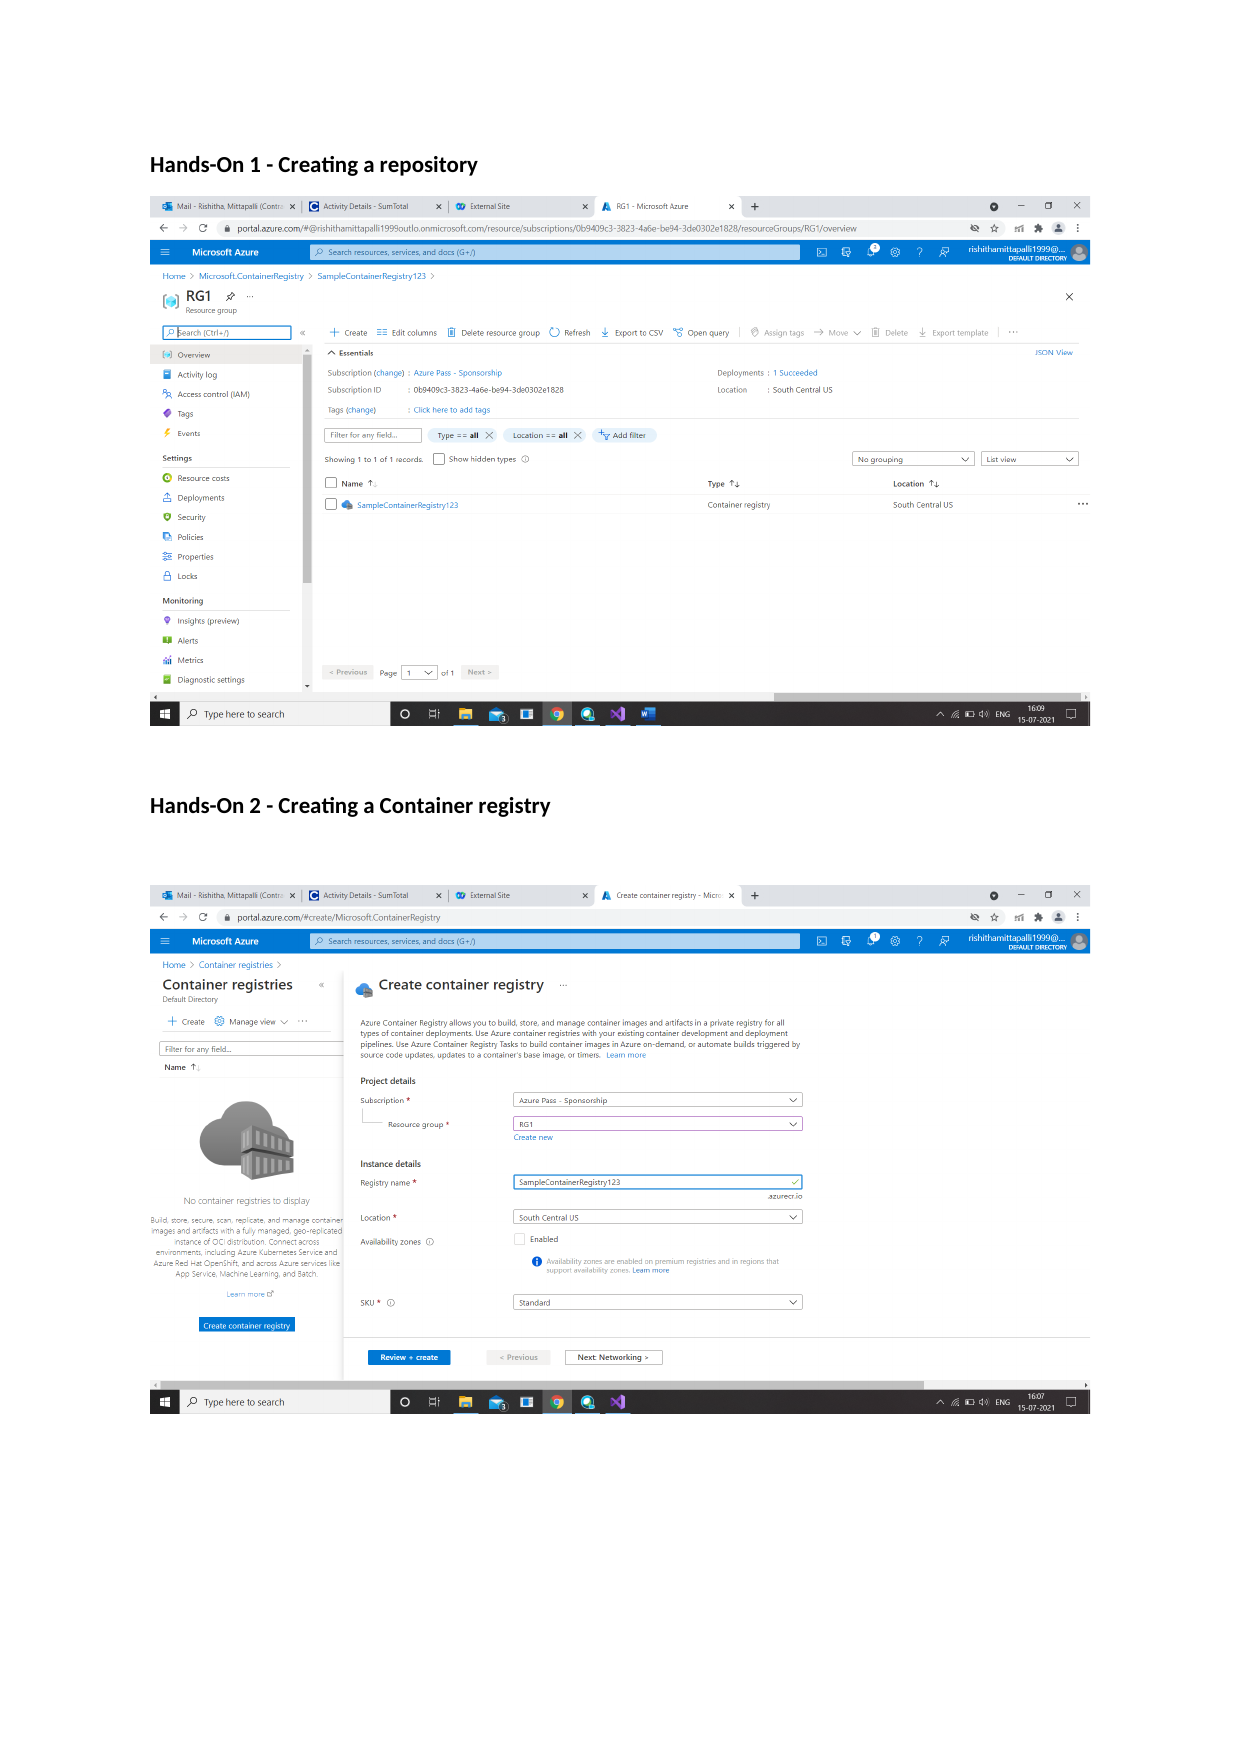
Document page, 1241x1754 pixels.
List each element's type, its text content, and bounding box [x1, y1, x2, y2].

picture [150, 196, 1091, 726]
text Hands-On 1 - Creating a repository [150, 150, 1090, 178]
picture [150, 885, 1091, 1414]
text Hands-On 2 - Creating a Container registry [150, 791, 1090, 819]
